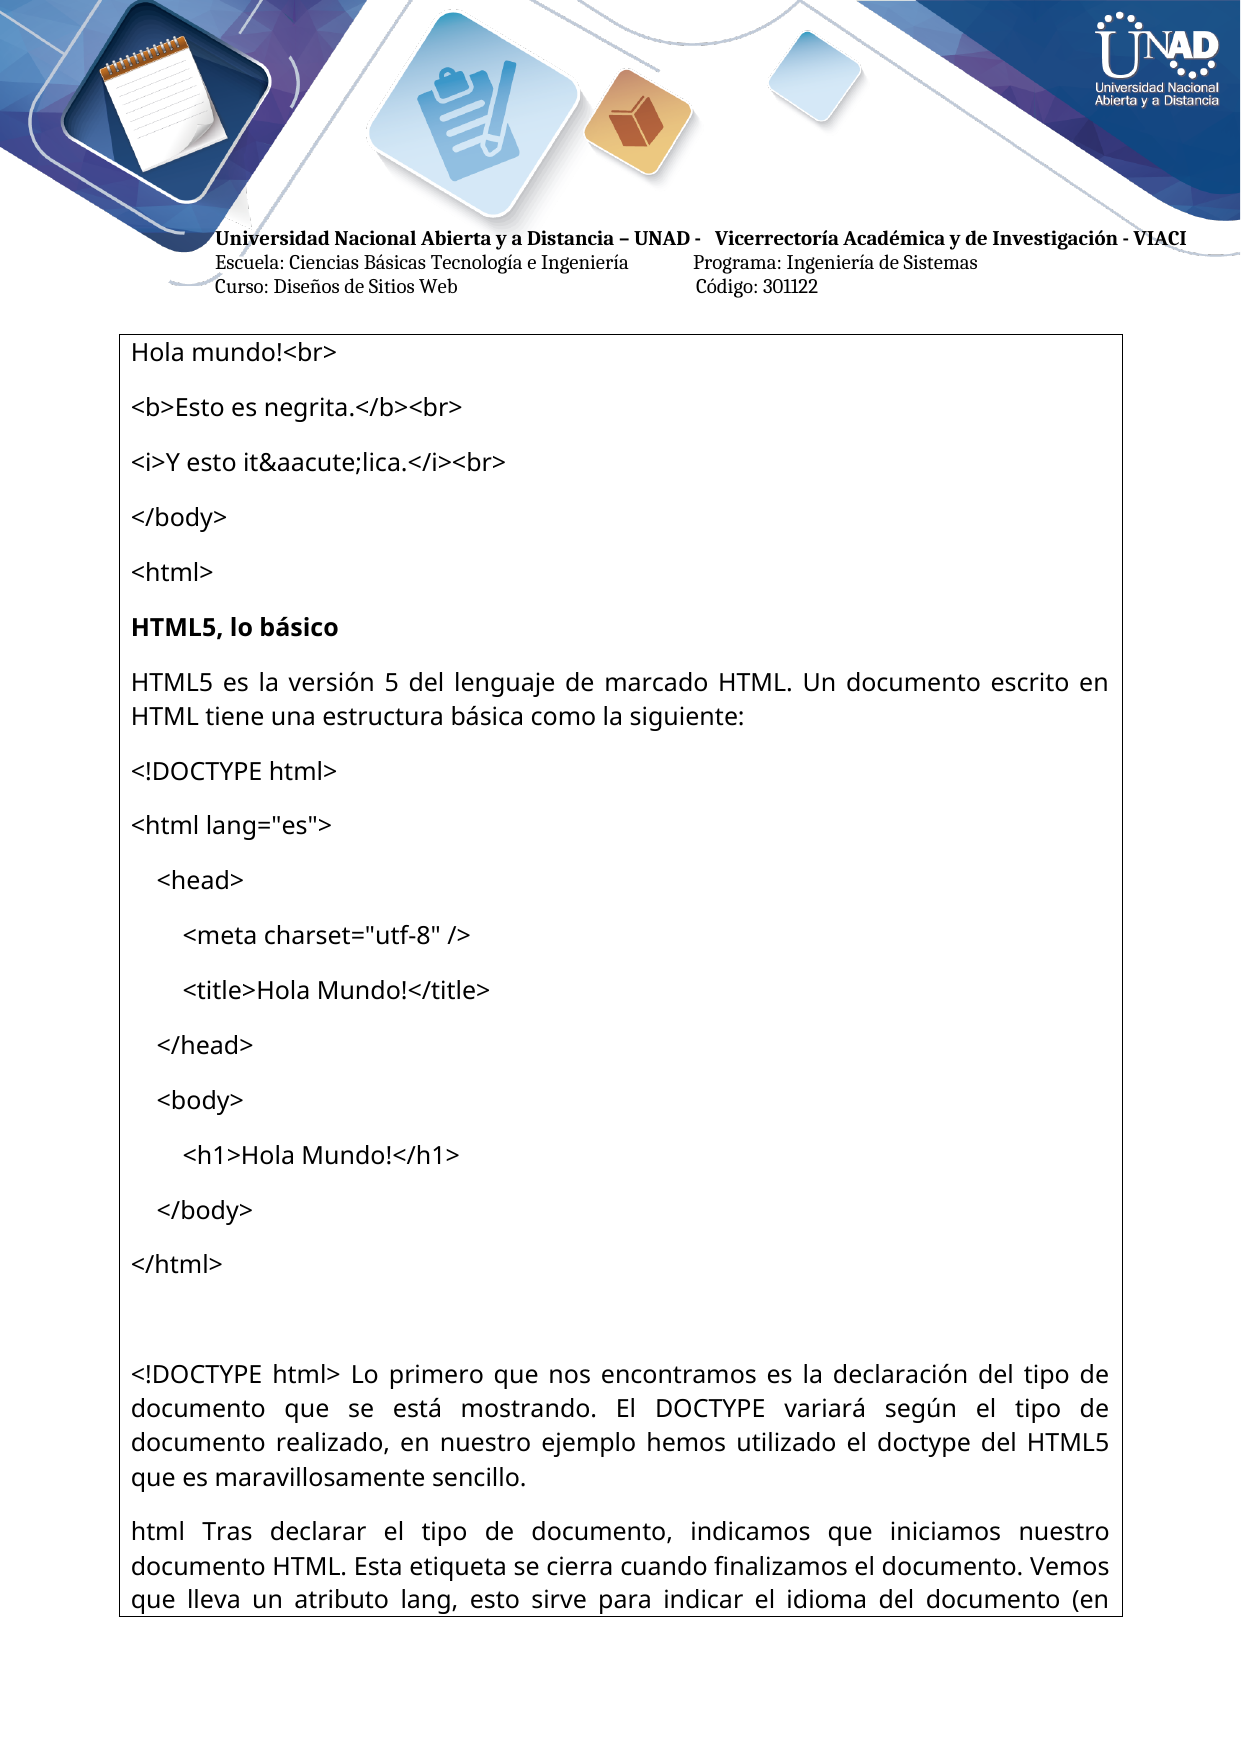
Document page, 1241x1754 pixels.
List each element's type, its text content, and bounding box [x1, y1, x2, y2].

picture [0, 0, 1241, 286]
